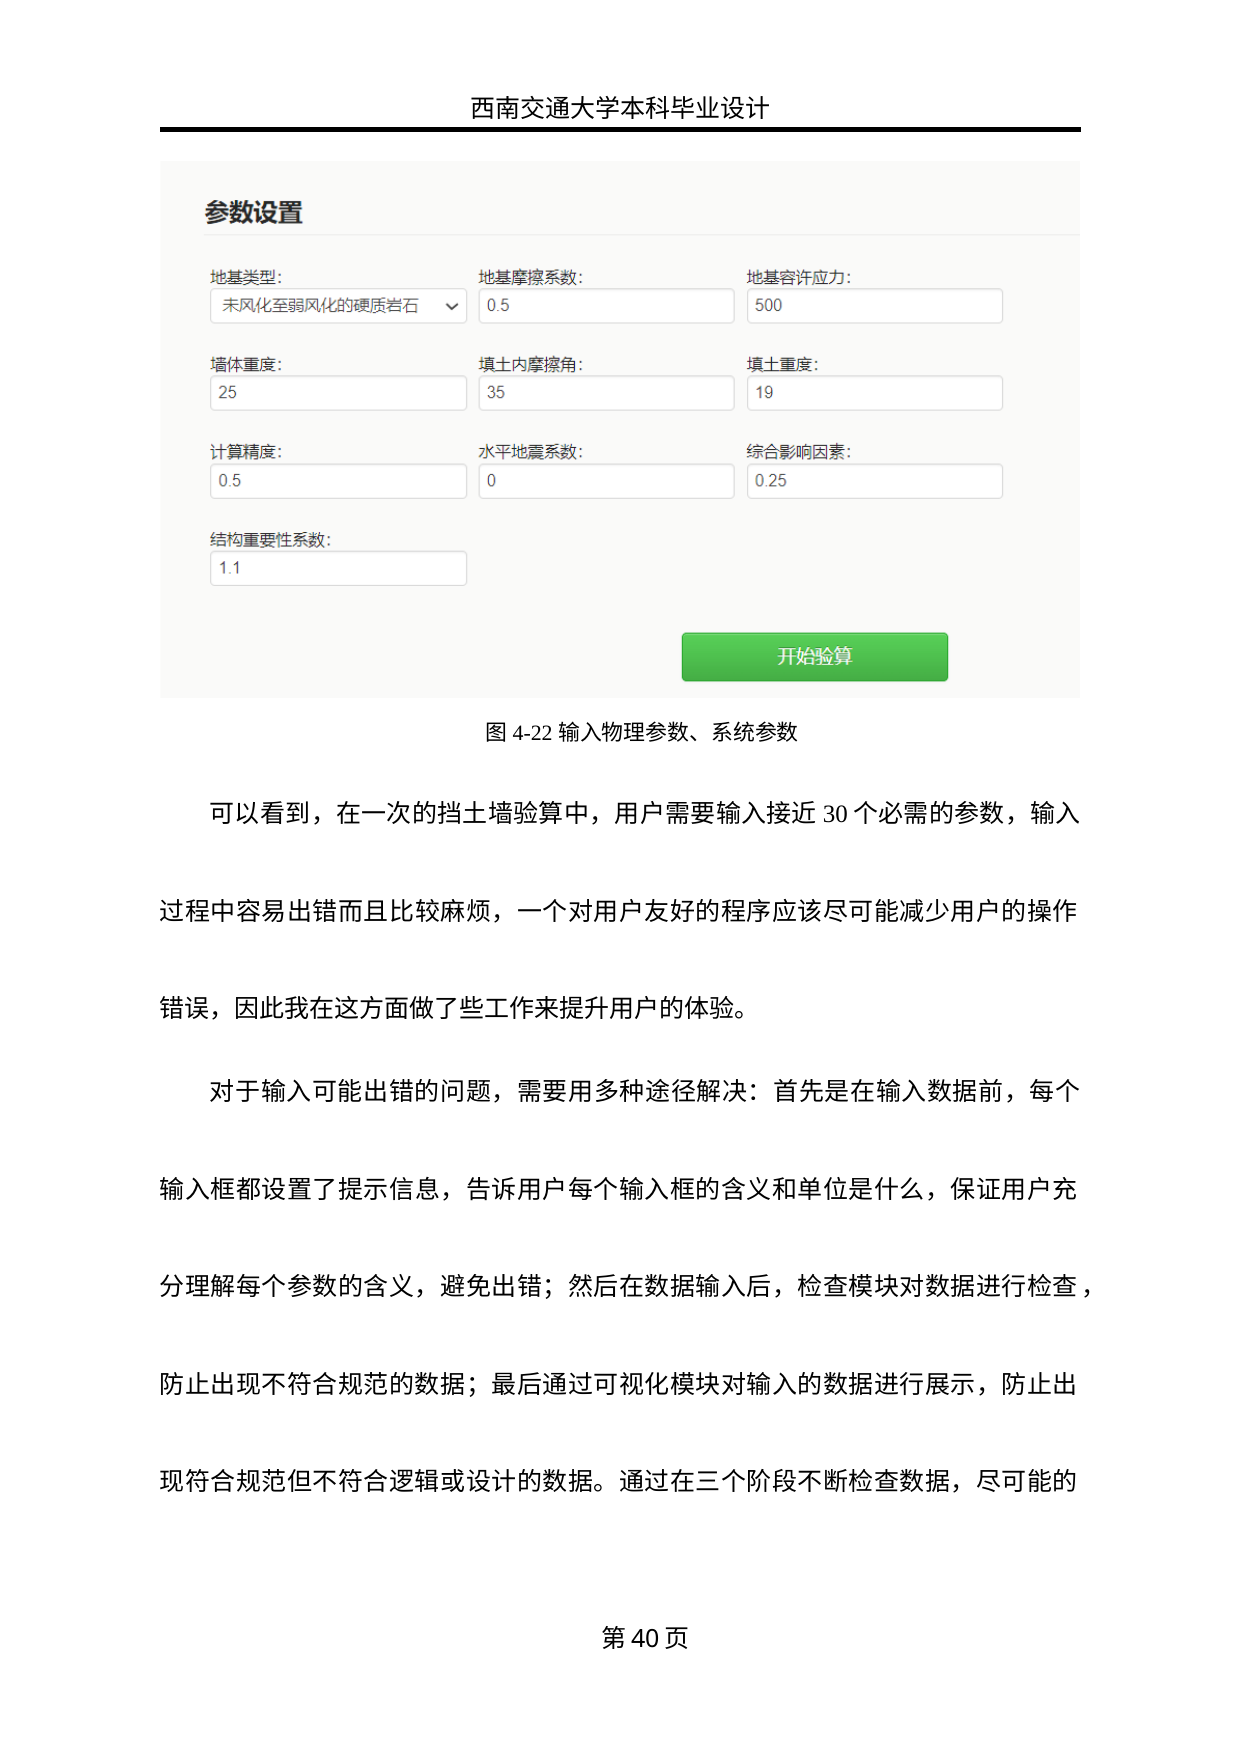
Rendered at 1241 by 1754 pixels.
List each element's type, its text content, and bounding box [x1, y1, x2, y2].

text 可以看到，在一次的挡土墙验算中，用户需要输入接近30个必需的参数，输入过程中容易出错而且比较麻烦，一个对用户友好的程序应该尽可能减少用户的操作错误，因此我在这方面做了些工作来提升用户的体验。 [159, 779, 1081, 1039]
picture [160, 161, 1080, 698]
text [159, 1057, 1081, 1512]
